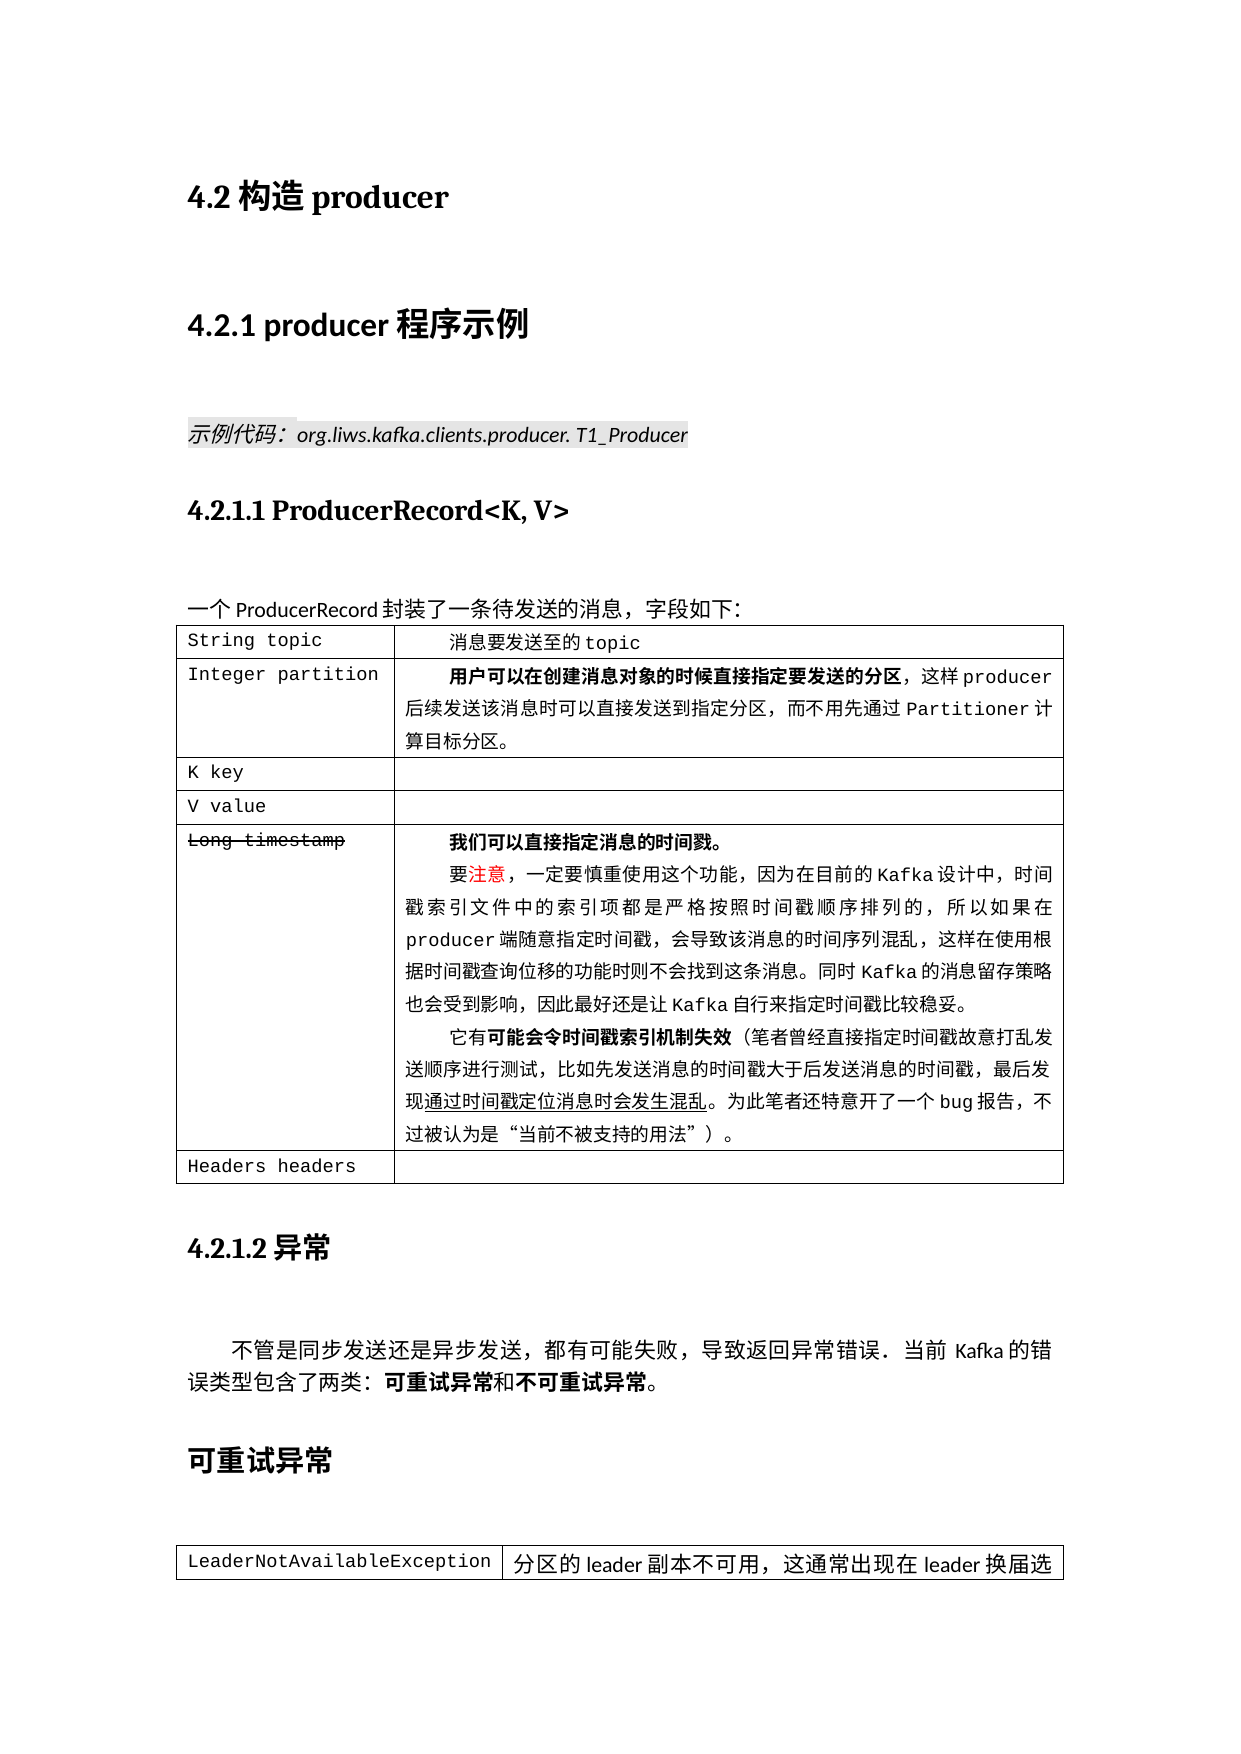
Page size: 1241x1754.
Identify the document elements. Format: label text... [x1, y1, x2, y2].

subtitle 可重试异常 [187, 1426, 1053, 1491]
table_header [177, 1546, 502, 1579]
subtitle 4.2 构造producer [187, 162, 1053, 227]
table_cell Long timestamp [177, 825, 394, 1150]
table_header 消息要发送至的topic [395, 626, 1063, 658]
table_cell V value [177, 791, 394, 824]
subtitle 4.2.1.1 ProducerRecord<K, V> [187, 478, 1053, 543]
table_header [503, 1546, 1063, 1579]
text 示例代码：org.liws.kafka.clients.producer. T1_Producer [187, 416, 1053, 449]
table_cell 我们可以直接指定消息的时间戮。 要注意，一定要慎重使用这个功能，因为在目前的Kafka设计中，时间戳索引文件中的索引项都是严格按照时间戳顺序排列的，所以如果在producer端随意指定时间戳，会导致该消息的时间序列混乱，这样在使用根据时间戳查询位移的功能时则不会找到这条消息。同时Kafka的消息留存策略也会受到影响，因此最好还是让Kafka自行来指定时间戳比较稳妥。 它有可能会令时间戳索引机制失效（笔者曾经直接指定时间戳故意打乱发送顺序进行测试，比如先发送消息的时间戳大于后发送消息的时间戳，最后发现通过时间戳定位消息时会发生混乱。为此笔者还特意开了一个bug报告，不过被认为是“当前不被支持的用法”）。 [395, 825, 1063, 1150]
table_cell [395, 1151, 1063, 1183]
table_cell Integer partition [177, 659, 394, 757]
table_cell Headers headers [177, 1151, 394, 1183]
table_cell [395, 758, 1063, 790]
table_header String topic [177, 626, 394, 658]
text 不管是同步发送还是异步发送，都有可能失败，导致返回异常错误．当前Kafka的错误类型包含了两类：可重试异常和不可重试异常。 [187, 1332, 1053, 1397]
subtitle 4.2.1 producer程序示例 [187, 289, 1053, 354]
table_cell [395, 791, 1063, 824]
text 一个ProducerRecord封装了一条待发送的消息，字段如下： [187, 592, 1053, 624]
table_cell K key [177, 758, 394, 790]
subtitle 4.2.1.2 异常 [187, 1213, 1053, 1278]
table_cell 用户可以在创建消息对象的时候直接指定要发送的分区，这样producer后续发送该消息时可以直接发送到指定分区，而不用先通过Partitioner计算目标分区。 [395, 659, 1063, 757]
